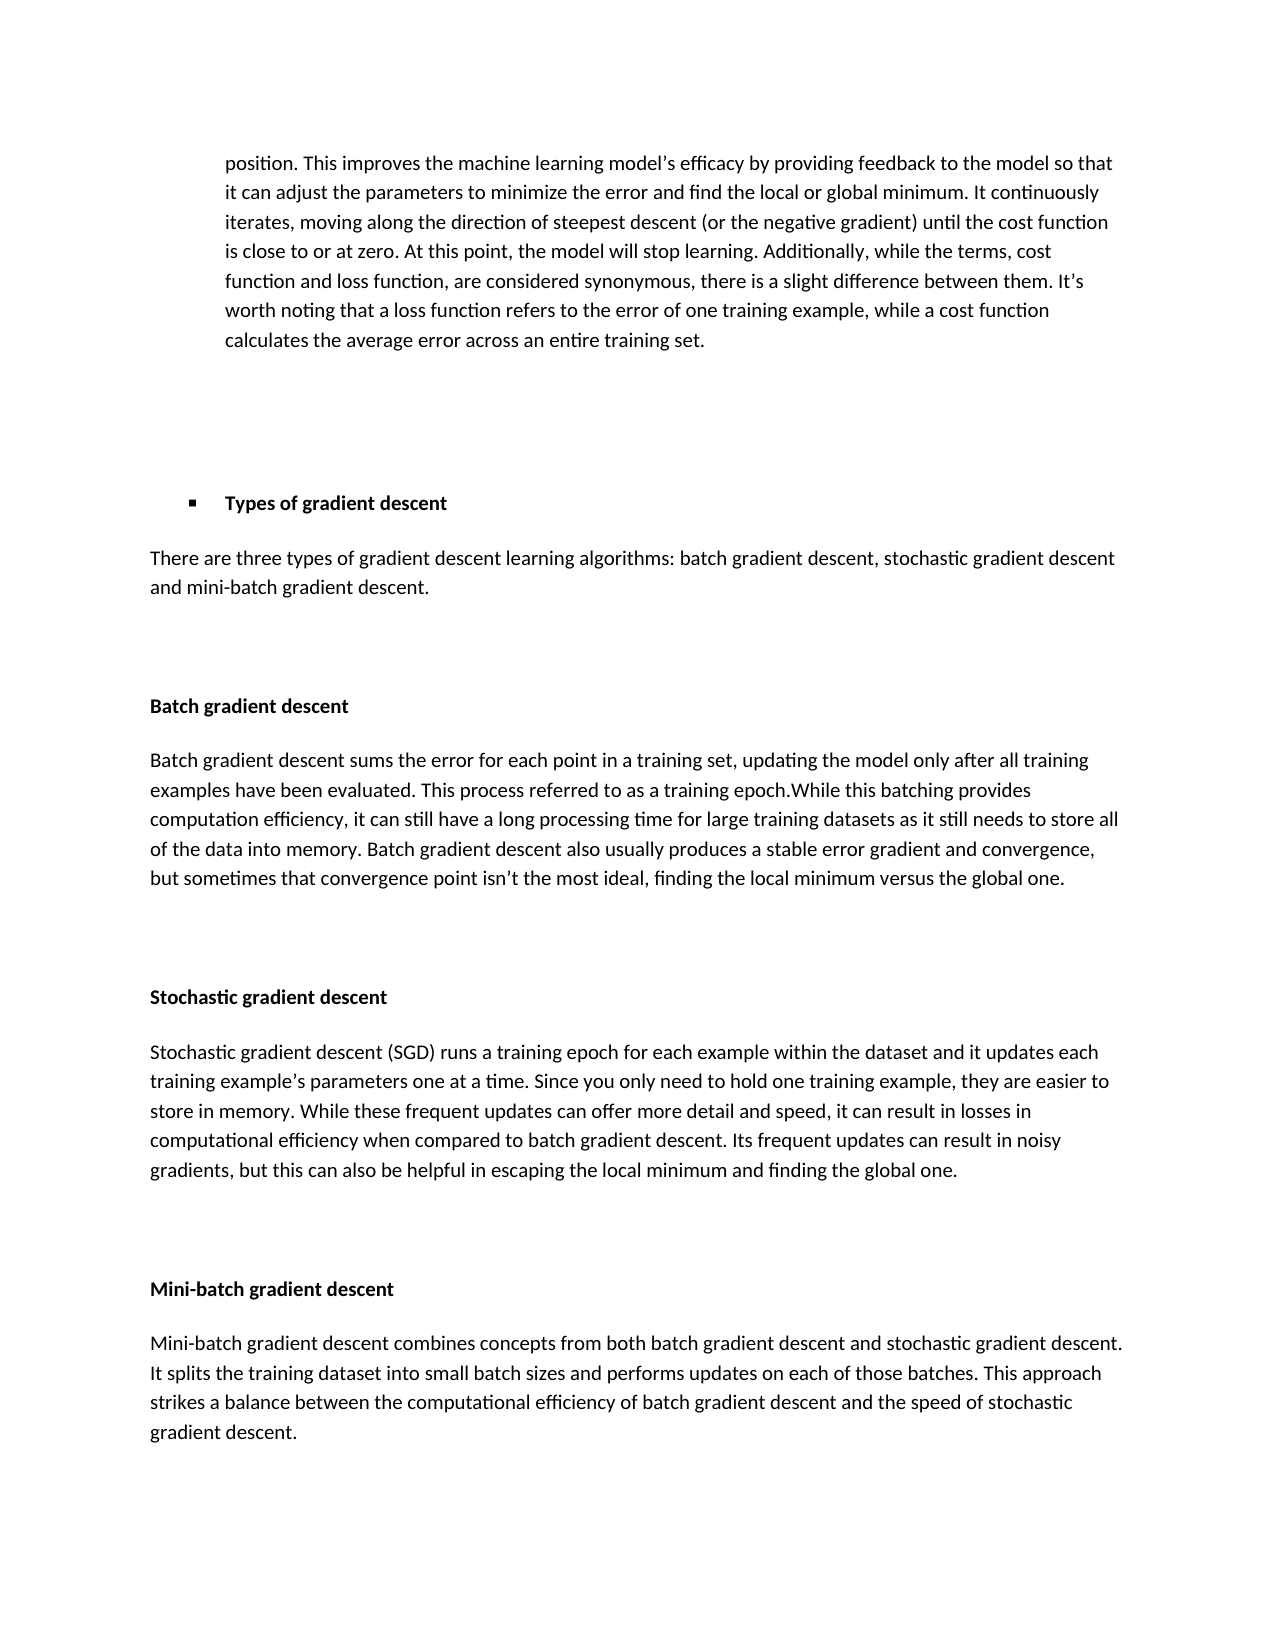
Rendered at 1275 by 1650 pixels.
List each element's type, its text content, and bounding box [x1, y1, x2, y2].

text Mini-batch gradient descent [150, 1276, 1125, 1301]
text There are three types of gradient descent learning algorithms: batch gradient descent, stochastic gradient descent and mini-batch gradient descent. [150, 545, 1125, 600]
text Stochastic gradient descent (SGD) runs a training epoch for each example within the dataset and it updates each training example’s parameters one at a time. Since you only need to hold one training example, they are easier to store in memory. While these frequent updates can offer more detail and speed, it can result in losses in computational efficiency when compared to batch gradient descent. Its frequent updates can result in noisy gradients, but this can also be helpful in escaping the local minimum and finding the global one. [150, 1039, 1125, 1182]
list Types of gradient descent [187, 490, 1125, 516]
text Mini-batch gradient descent combines concepts from both batch gradient descent and stochastic gradient descent. It splits the training dataset into small batch sizes and performs updates on each of those batches. This approach strikes a balance between the computational efficiency of batch gradient descent and the speed of stochastic gradient descent. [150, 1330, 1125, 1444]
text Stochastic gradient descent [150, 984, 1125, 1010]
text Batch gradient descent sums the error for each point in a training set, updating the model only after all training examples have been evaluated. This process referred to as a training epoch.While this batching provides computation efficiency, it can still have a long processing time for large training datasets as it still needs to store all of the data into memory. Batch gradient descent also usually produces a stable error gradient and convergence, but sometimes that convergence point isn’t the most ideal, finding the local minimum versus the global one. [150, 748, 1125, 891]
text Batch gradient descent [150, 693, 1125, 719]
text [225, 150, 1125, 352]
